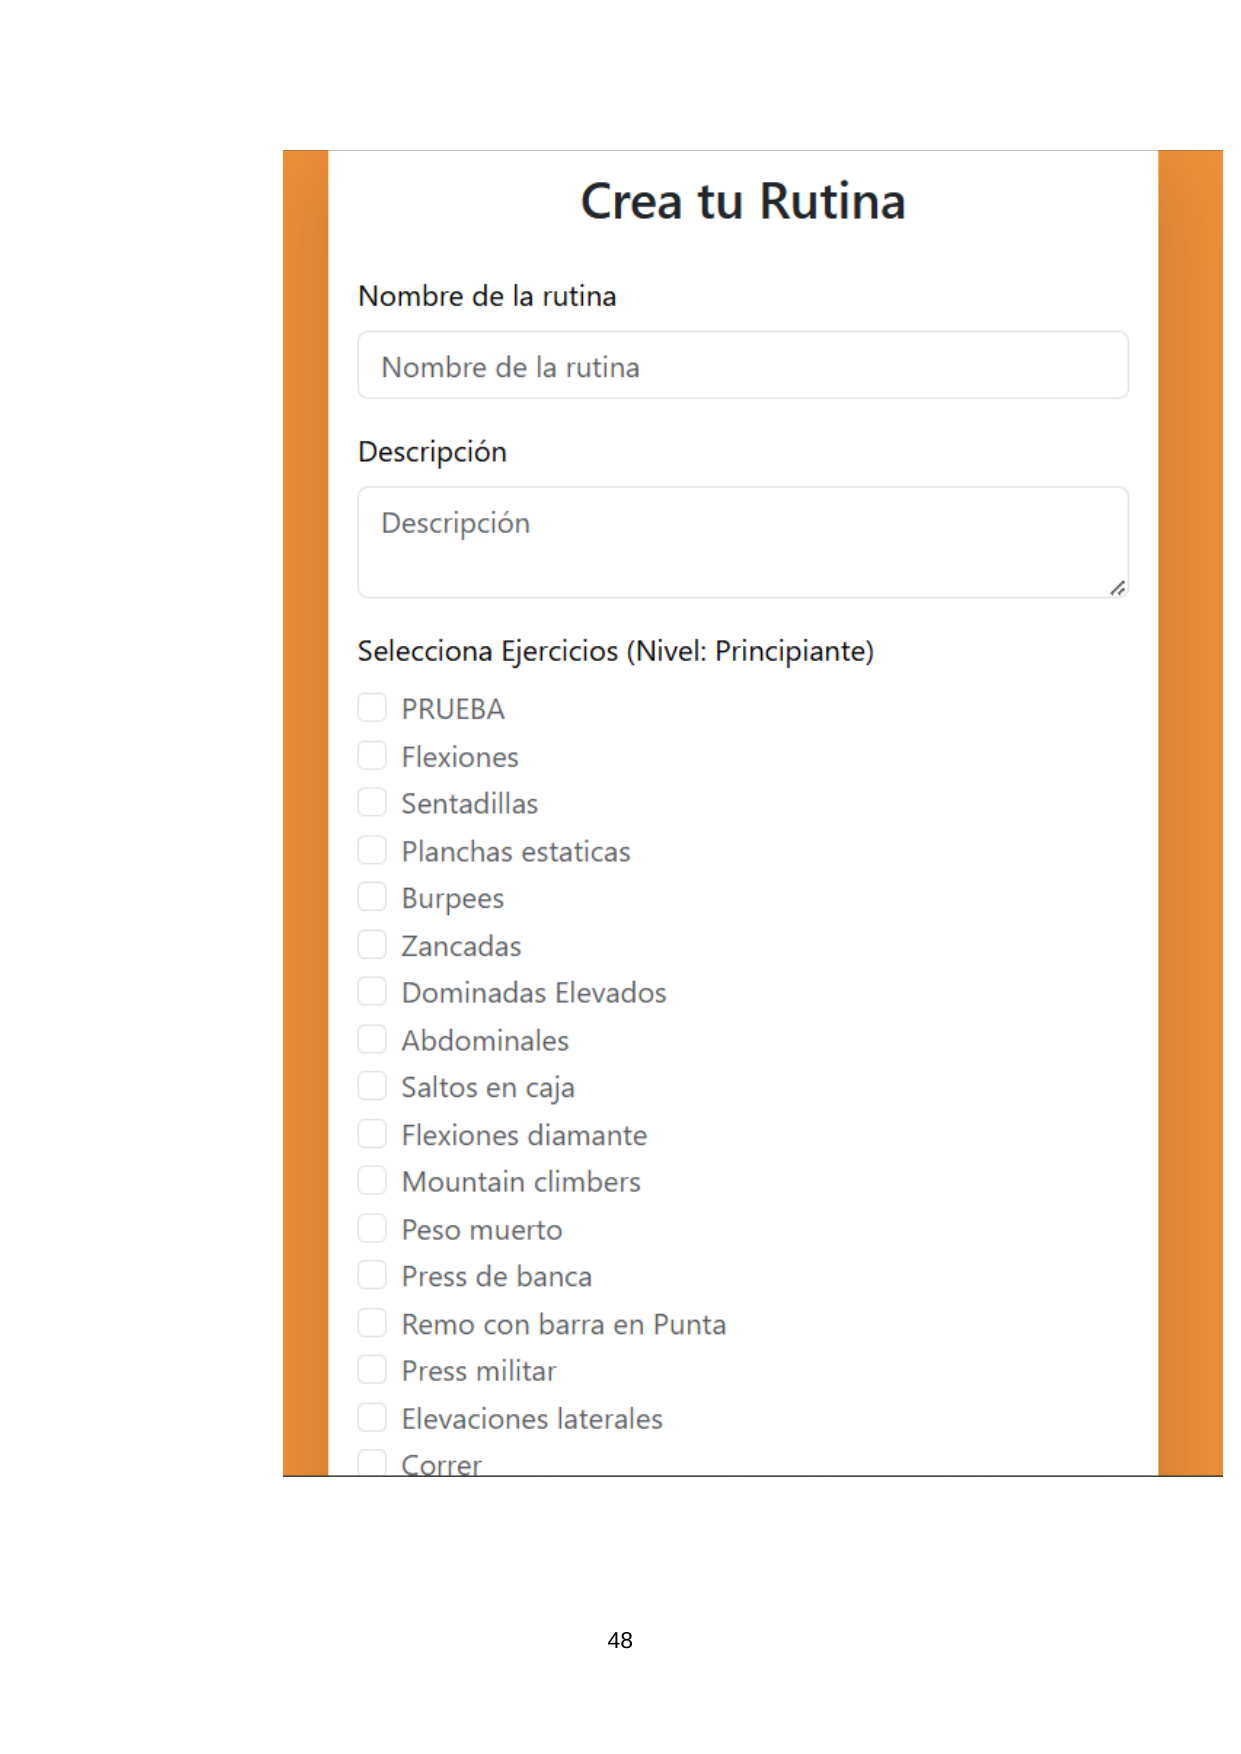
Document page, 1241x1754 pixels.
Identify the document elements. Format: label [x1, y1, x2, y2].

picture [282, 150, 1223, 1477]
